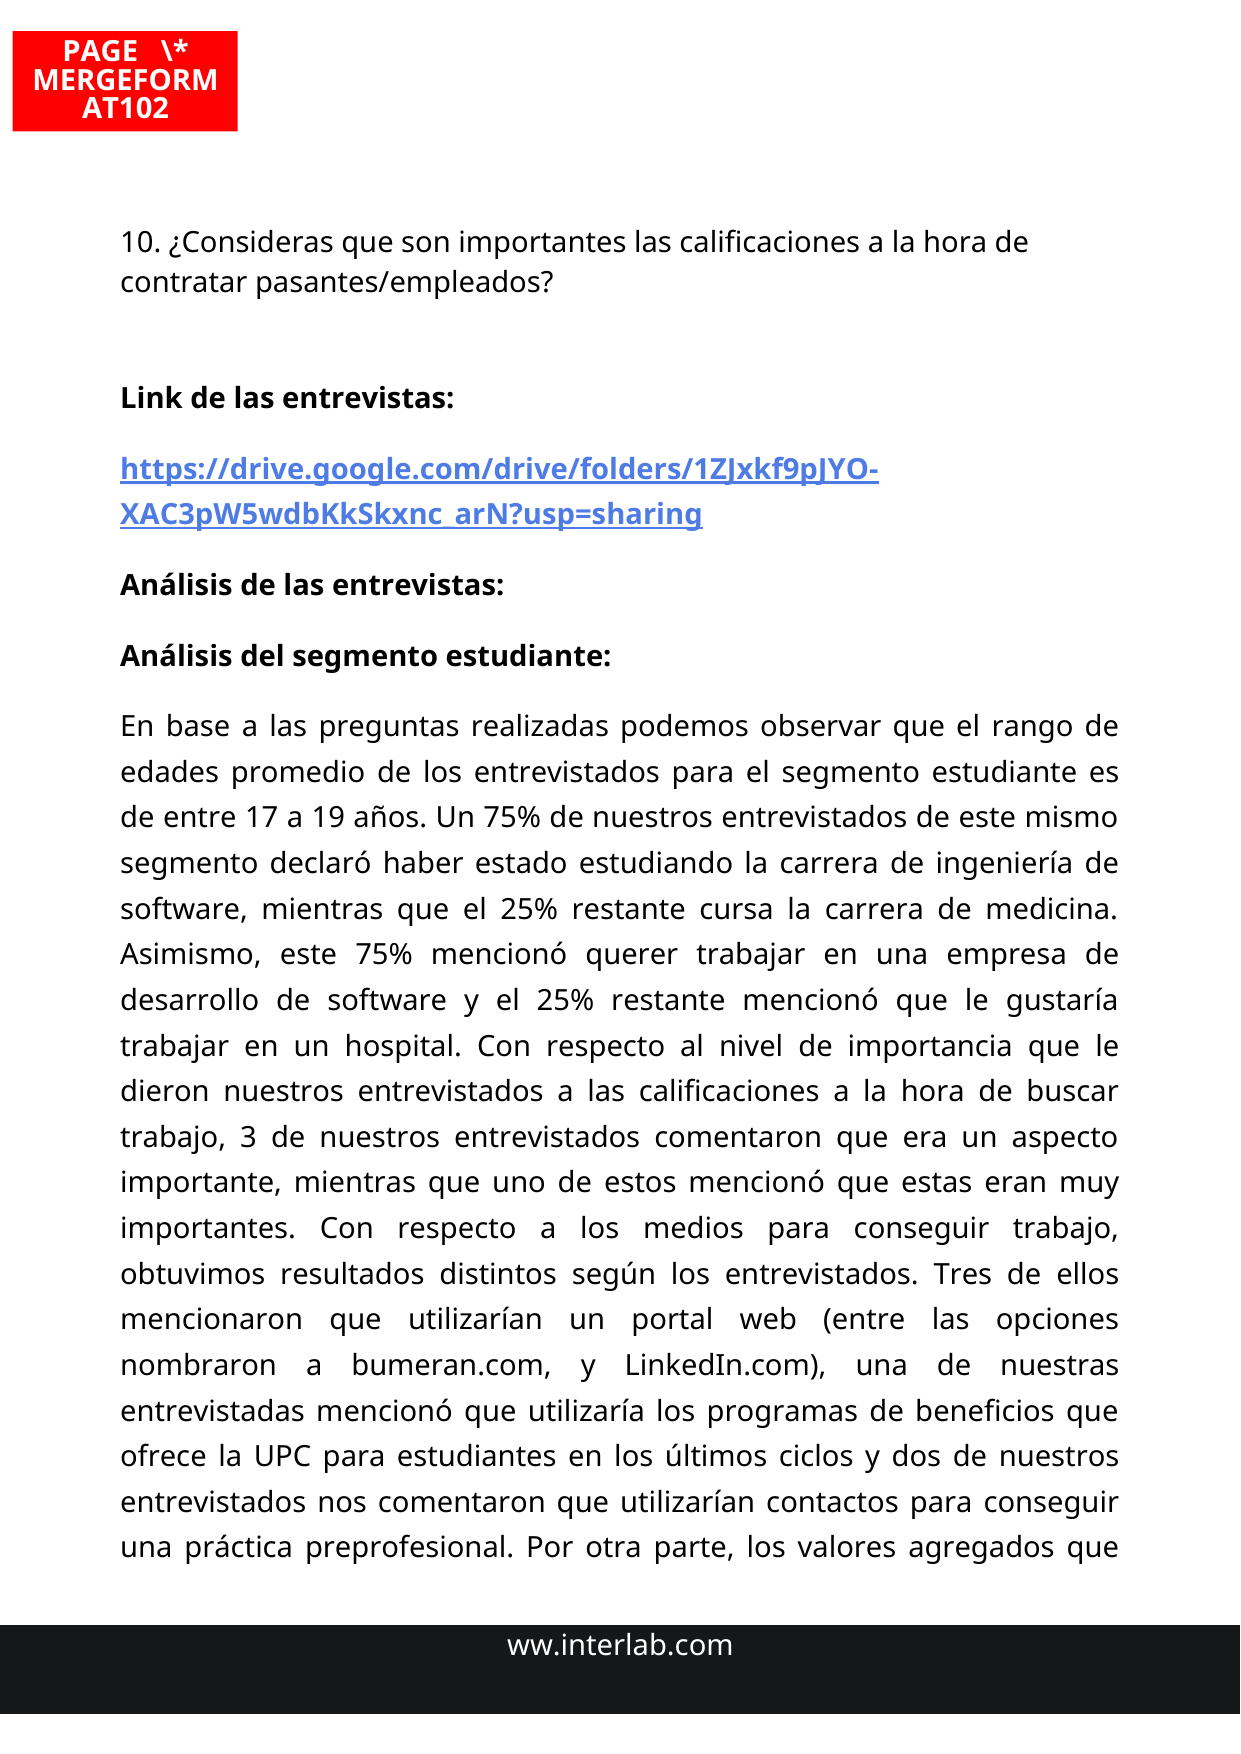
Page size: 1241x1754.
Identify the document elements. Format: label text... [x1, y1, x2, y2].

text Análisis del segmento estudiante: [120, 635, 1120, 674]
text https://drive.google.com/drive/folders/1ZJxkf9pJYO-XAC3pW5wdbKkSkxnc_arN?usp=sharing [120, 448, 1120, 533]
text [120, 705, 1120, 1566]
text Link de las entrevistas: [120, 377, 1120, 417]
text Análisis de las entrevistas: [120, 564, 1120, 604]
text 10. ¿Consideras que son importantes las calificaciones a la hora de contratar pasantes/empleados? [120, 221, 1120, 301]
